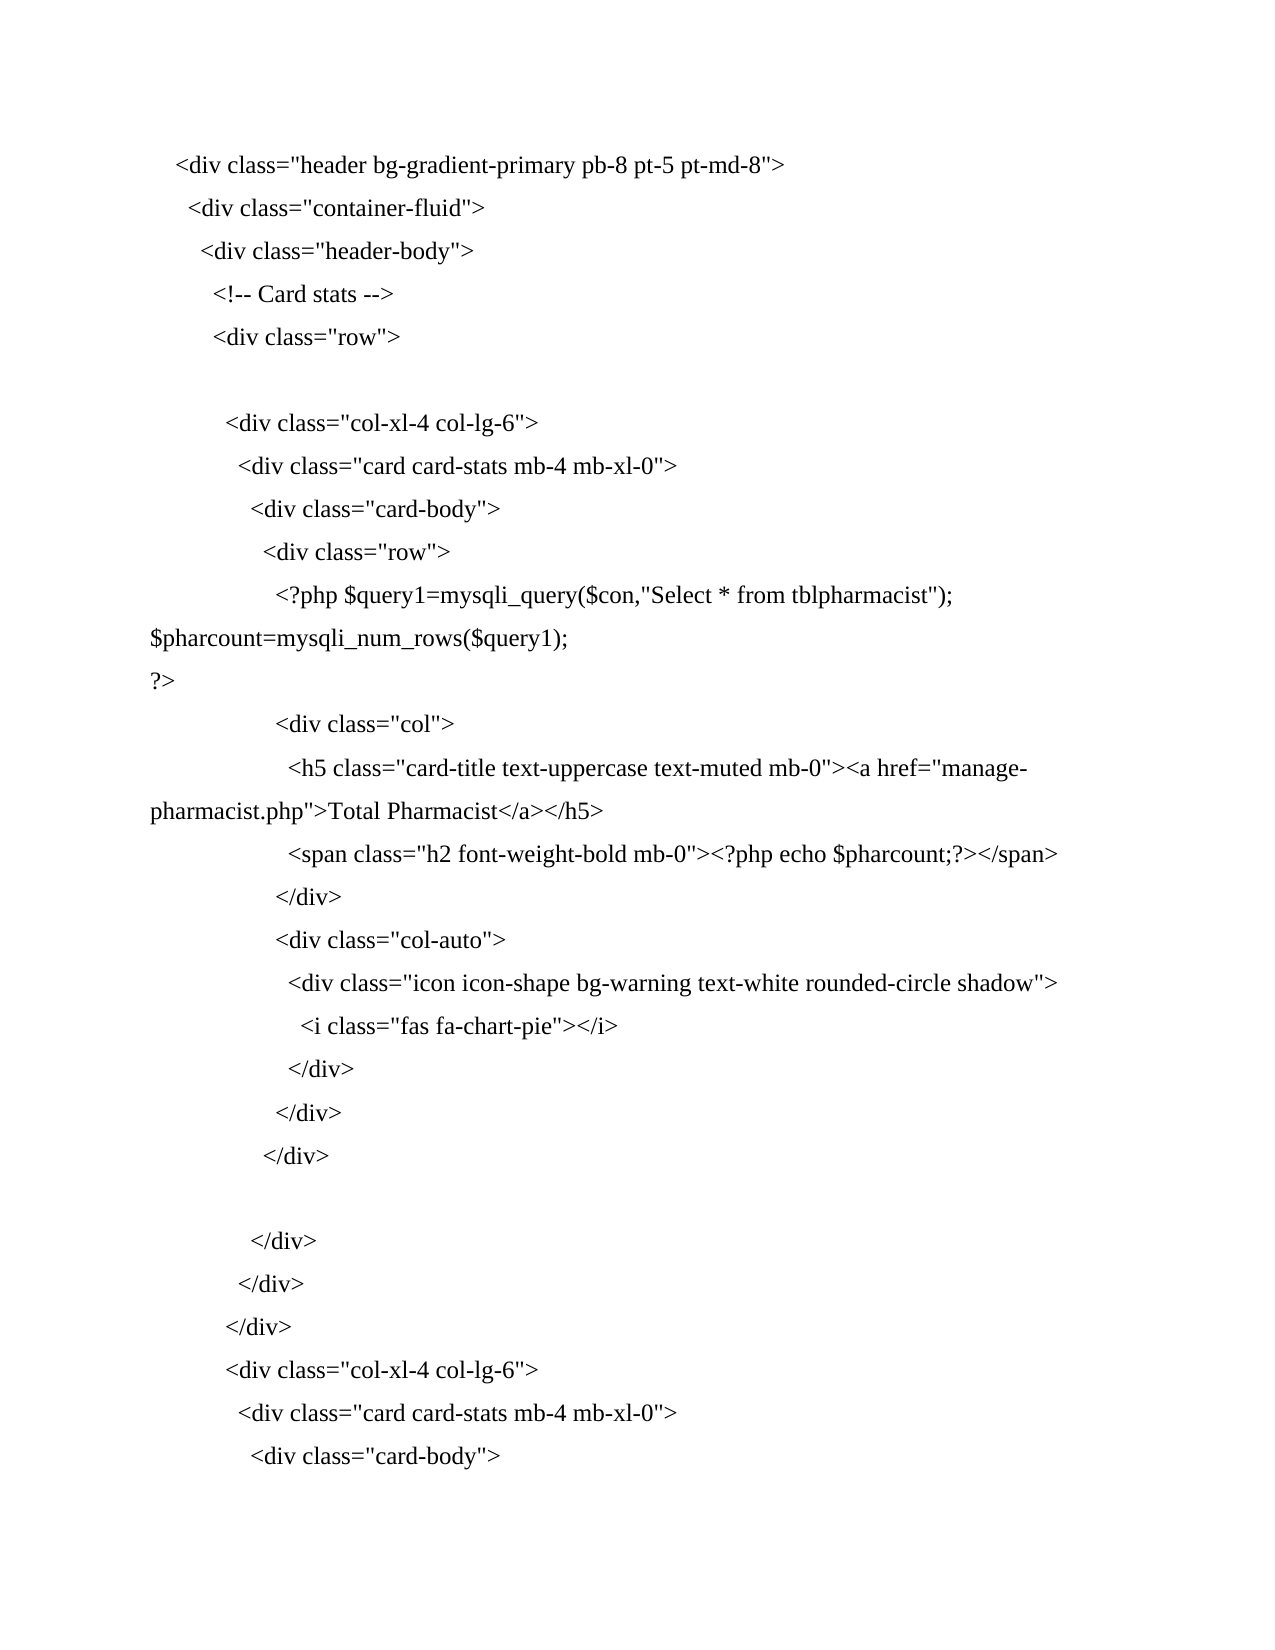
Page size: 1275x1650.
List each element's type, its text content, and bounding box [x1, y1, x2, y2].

text <i class="fas fa-chart-pie"></i> [150, 1011, 1125, 1040]
text <div class="icon icon-shape bg-warning text-white rounded-circle shadow"> [150, 968, 1125, 997]
text <div class="card-body"> [150, 1441, 1125, 1470]
text </div> [150, 1226, 1125, 1254]
text </div> [150, 1098, 1125, 1126]
text <div class="card card-stats mb-4 mb-xl-0"> [150, 451, 1125, 479]
text <div class="header-body"> [150, 236, 1125, 265]
text </div> [150, 882, 1125, 911]
text </div> [150, 1141, 1125, 1169]
text ?> [150, 666, 1125, 695]
text <div class="col-xl-4 col-lg-6"> [150, 408, 1125, 436]
text <!-- Card stats --> [150, 279, 1125, 308]
text </div> [150, 1312, 1125, 1341]
text </div> [150, 1269, 1125, 1298]
text <div class="row"> [150, 322, 1125, 351]
text <div class="card-body"> [150, 494, 1125, 523]
text </div> [150, 1054, 1125, 1083]
text <?php $query1=mysqli_query($con,"Select * from tblpharmacist"); [150, 580, 1125, 609]
text <h5 class="card-title text-uppercase text-muted mb-0"><a href="manage-pharmacist.php">Total Pharmacist</a></h5> [150, 753, 1125, 824]
text <div class="col"> [150, 709, 1125, 738]
text <div class="header bg-gradient-primary pb-8 pt-5 pt-md-8"> [150, 150, 1125, 179]
text $pharcount=mysqli_num_rows($query1); [150, 623, 1125, 652]
text <div class="container-fluid"> [150, 193, 1125, 222]
text <div class="col-xl-4 col-lg-6"> [150, 1355, 1125, 1384]
text <div class="row"> [150, 537, 1125, 566]
text <span class="h2 font-weight-bold mb-0"><?php echo $pharcount;?></span> [150, 839, 1125, 868]
text <div class="card card-stats mb-4 mb-xl-0"> [150, 1398, 1125, 1427]
text <div class="col-auto"> [150, 925, 1125, 954]
